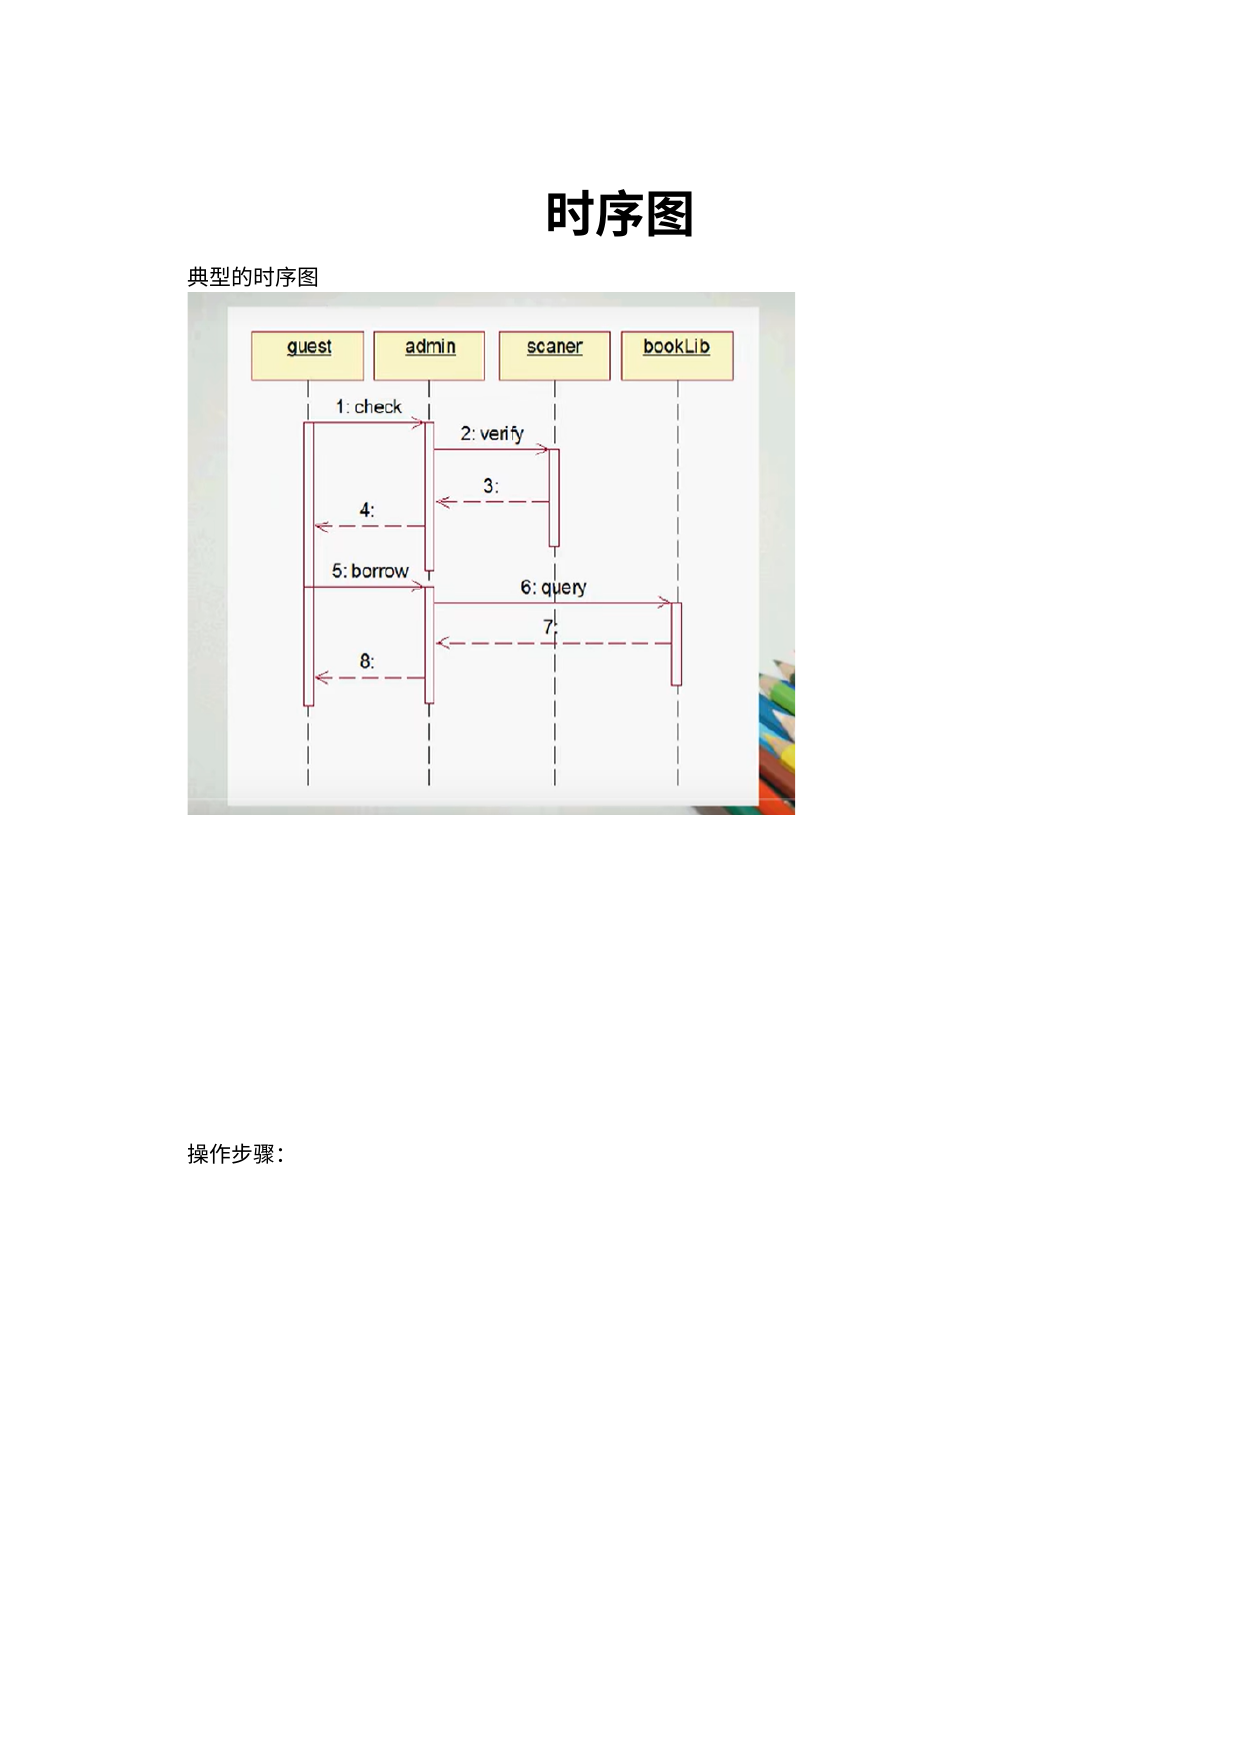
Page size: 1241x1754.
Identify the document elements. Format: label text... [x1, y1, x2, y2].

list 典型的时序图 [187, 259, 1053, 292]
list 时序图 [187, 162, 1053, 259]
list 操作步骤： [187, 1137, 1053, 1169]
picture [187, 292, 796, 815]
